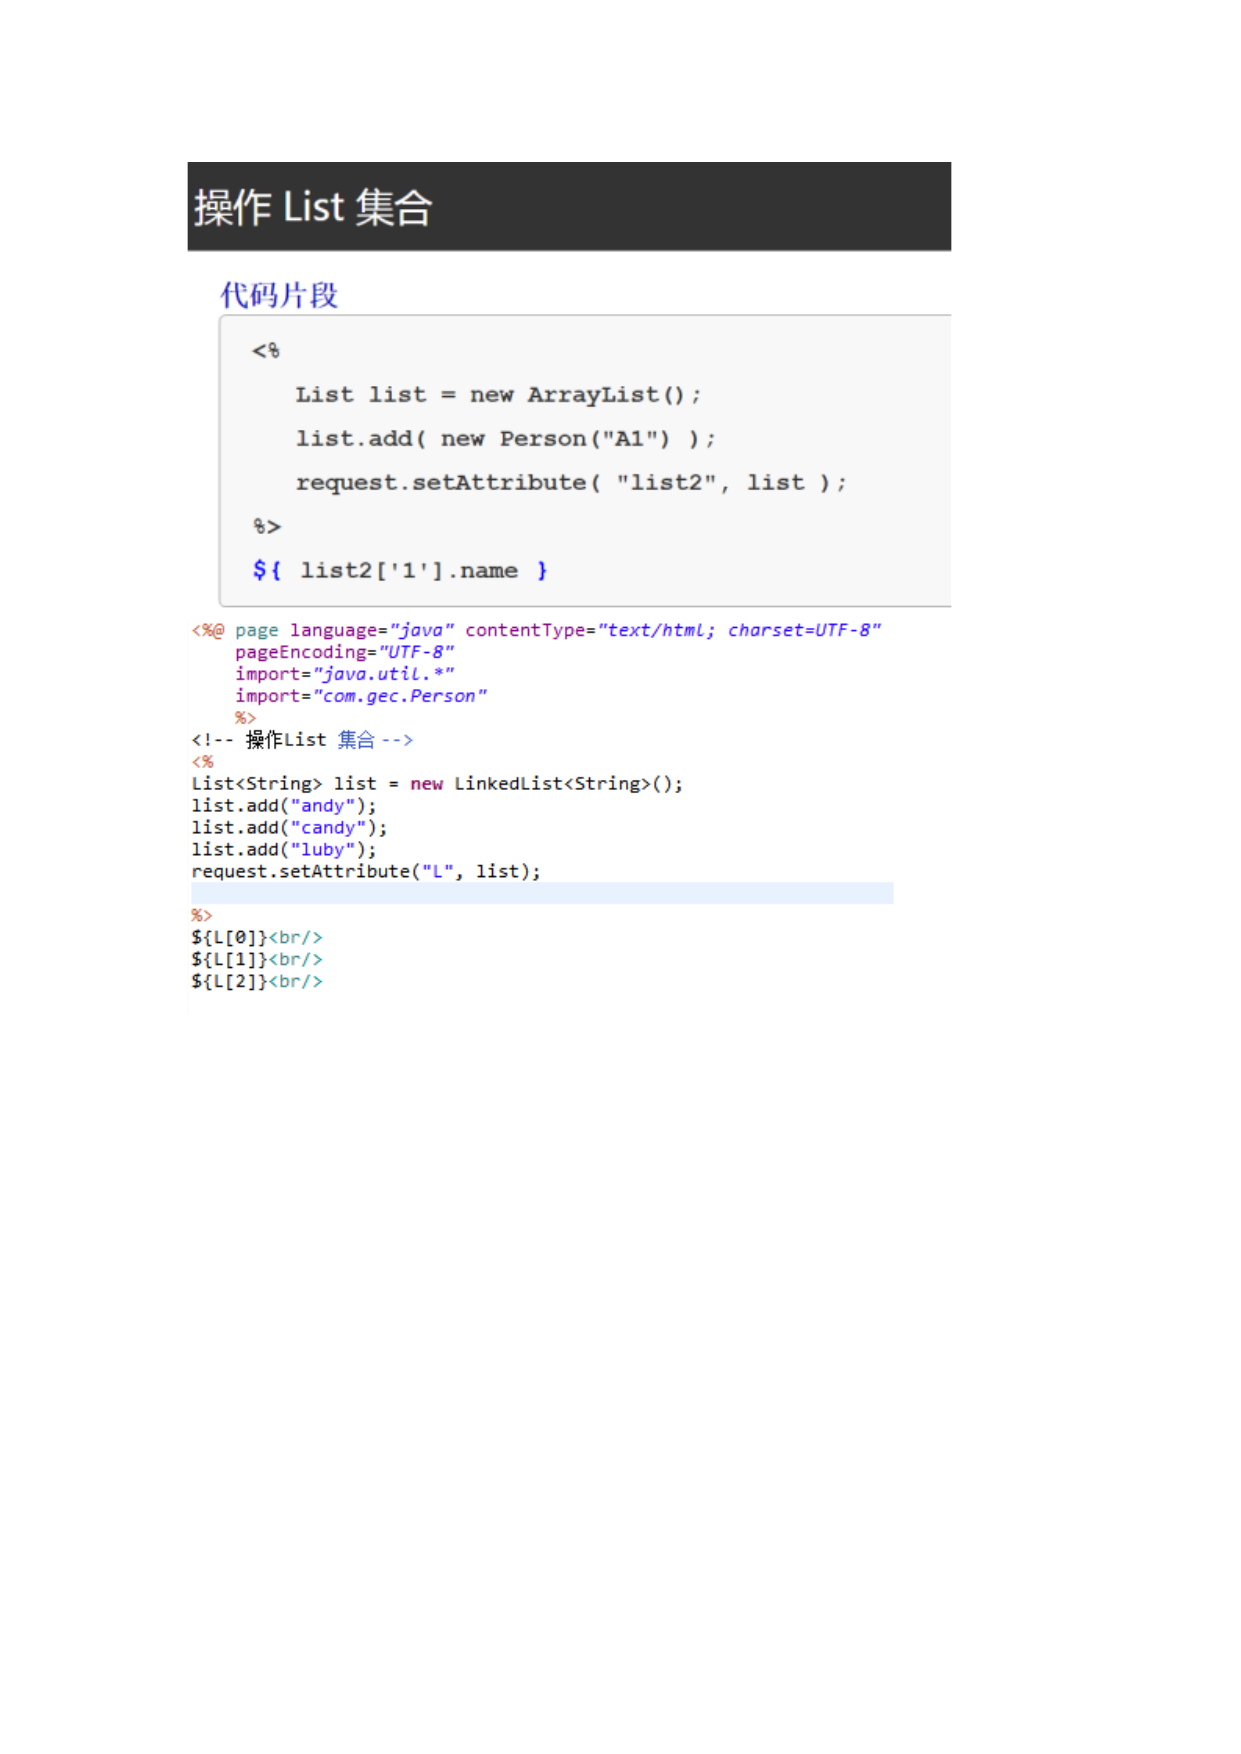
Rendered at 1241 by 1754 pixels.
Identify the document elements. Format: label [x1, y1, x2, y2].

picture [187, 162, 952, 1014]
